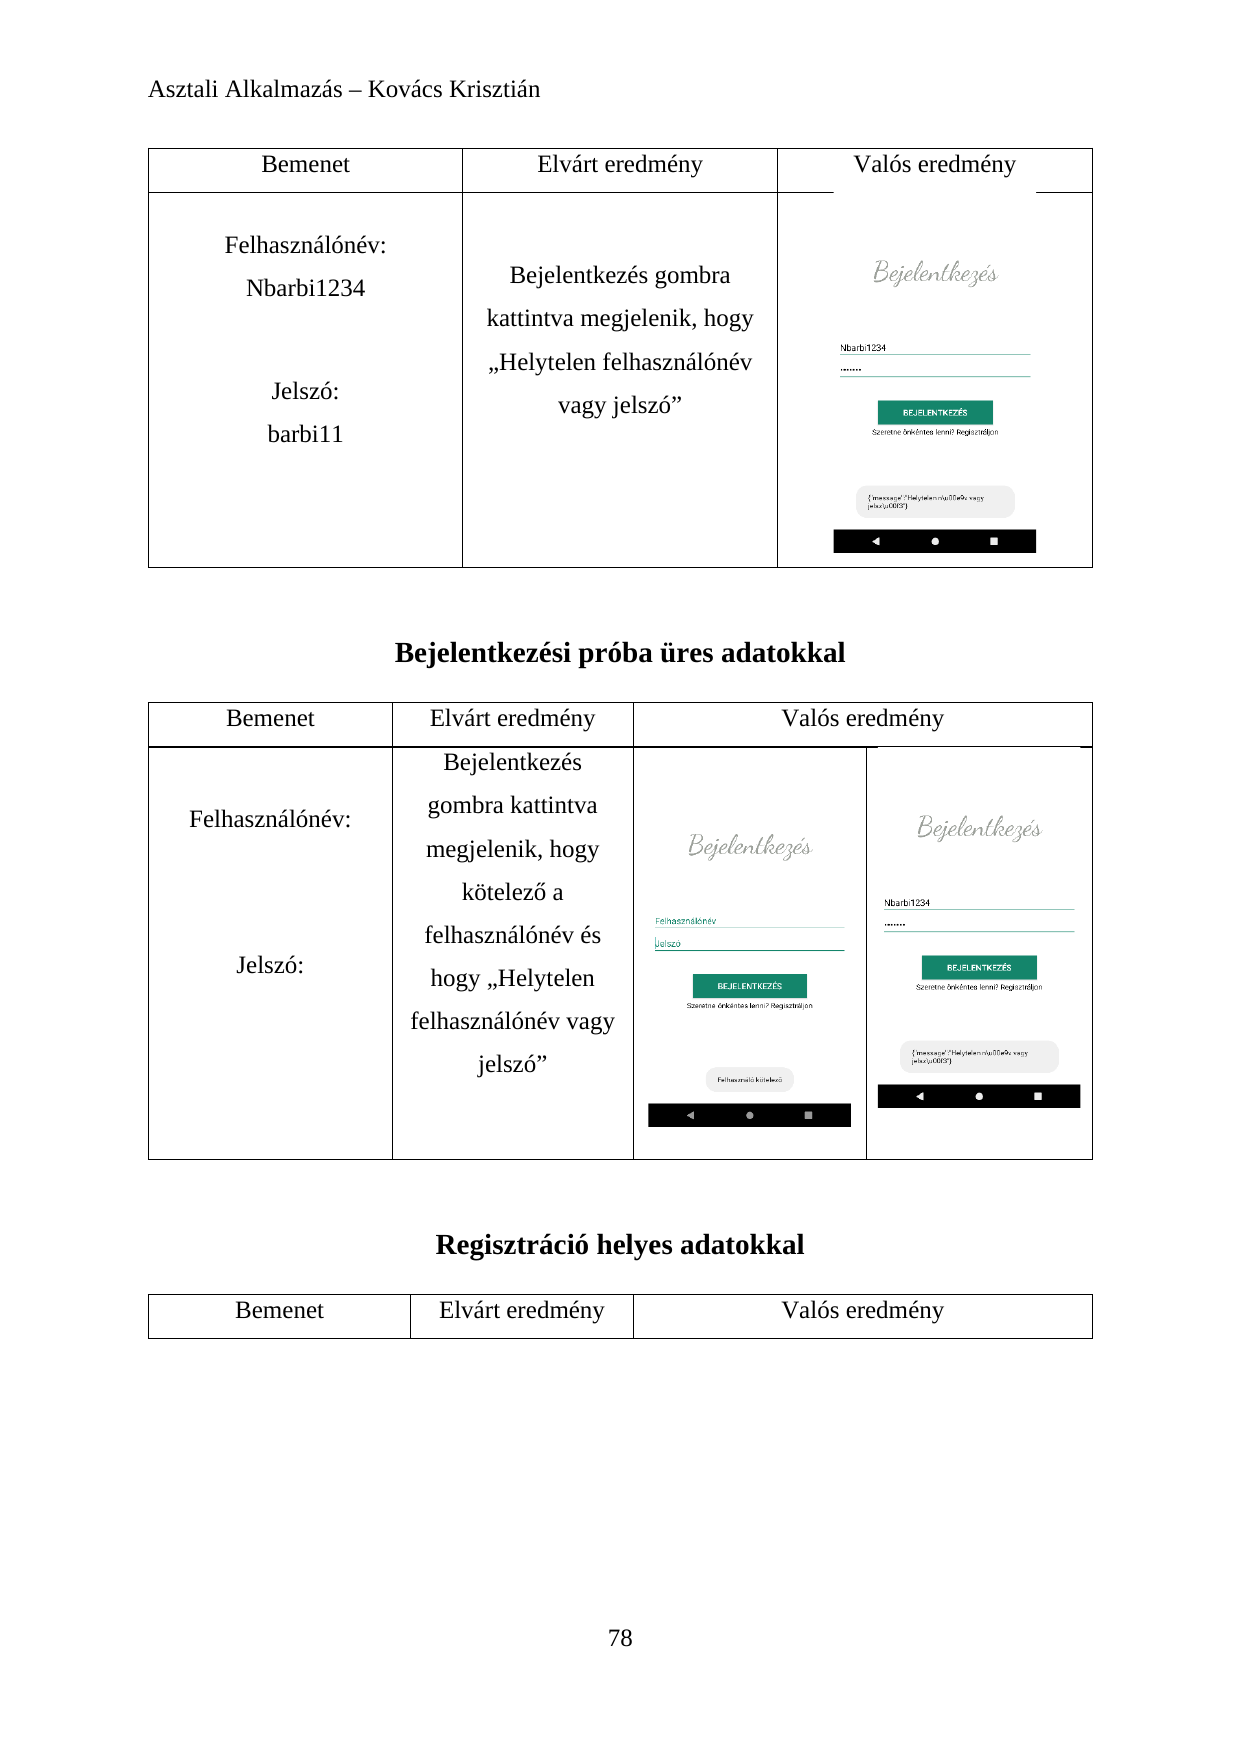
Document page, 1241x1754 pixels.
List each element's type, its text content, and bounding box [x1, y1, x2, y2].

table_header Bemenet [149, 1295, 410, 1338]
table_cell [867, 748, 1092, 1159]
table_cell [778, 193, 1092, 567]
table_header Elvárt eredmény [393, 703, 633, 746]
text Bejelentkezési próba üres adatokkal [148, 635, 1092, 669]
picture [833, 192, 1037, 553]
table_cell Bejelentkezés gombra kattintva megjelenik, hogy kötelező a felhasználónév és hogy „Helytelen felhasználónév vagy jelszó” [393, 748, 633, 1159]
table_header Bemenet [149, 149, 462, 192]
text Regisztráció helyes adatokkal [148, 1227, 1092, 1261]
table_header Elvárt eredmény [411, 1295, 633, 1338]
table_header Valós eredmény [778, 149, 1092, 192]
table_header Valós eredmény [634, 703, 1092, 746]
table_header Bemenet [149, 703, 392, 746]
table_cell Bejelentkezés gombra kattintva megjelenik, hogy „Helytelen felhasználónév vagy jelszó” [463, 193, 777, 567]
table_header Elvárt eredmény [463, 149, 777, 192]
picture [877, 747, 1081, 1108]
picture [648, 766, 851, 1127]
table_header Valós eredmény [634, 1295, 1092, 1338]
table_cell [634, 748, 866, 1159]
table_cell Felhasználónév: Jelszó: [149, 748, 392, 1159]
table_cell Felhasználónév: Nbarbi1234 Jelszó: barbi11 [149, 193, 462, 567]
